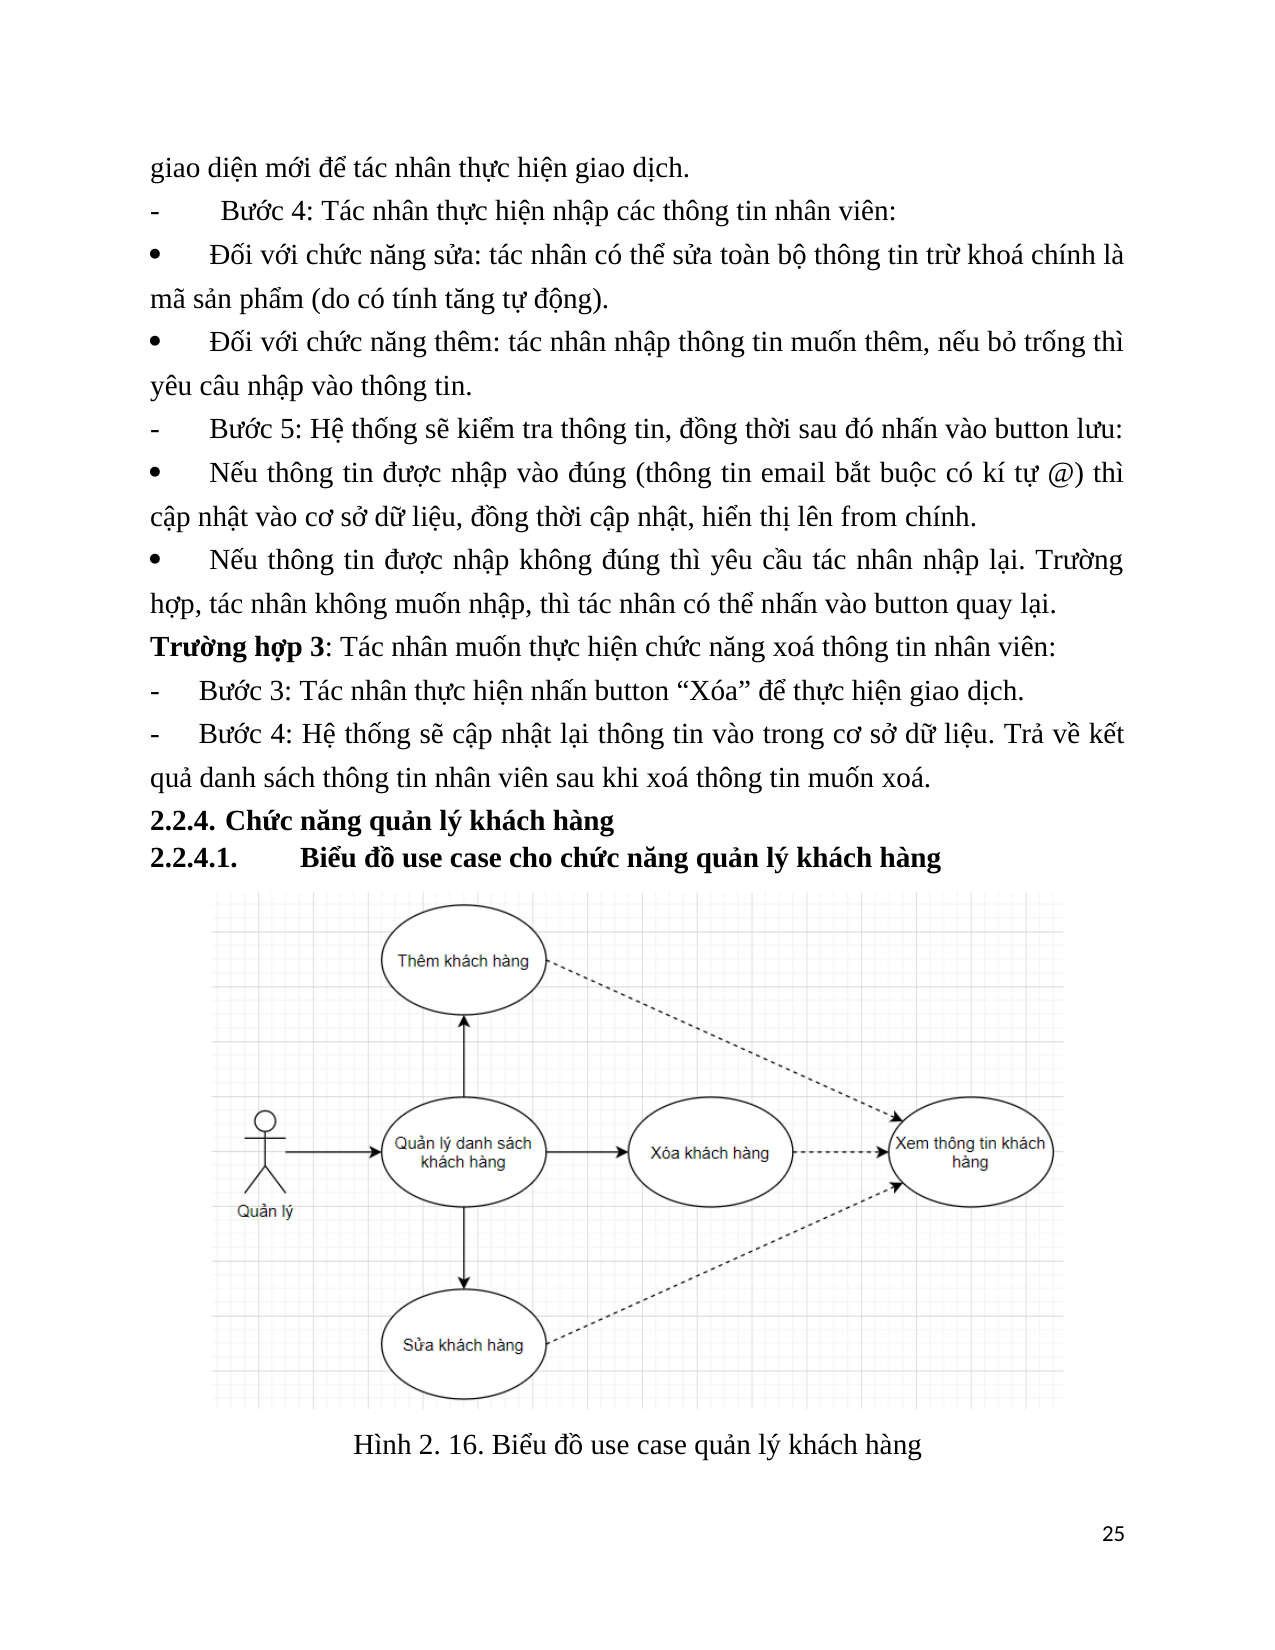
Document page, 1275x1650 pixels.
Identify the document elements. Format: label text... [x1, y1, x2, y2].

list Biểu đồ use case cho chức năng quản lý khách hàng [150, 840, 1125, 873]
list Nếu thông tin được nhập vào đúng (thông tin email bắt buộc có kí tự @) thì cập nhật vào cơ sở dữ liệu, đồng thời cập nhật, hiển thị lên from chính. [150, 455, 1125, 532]
list Bước 3: Tác nhân thực hiện nhấn button “Xóa” để thực hiện giao dịch. [150, 673, 1125, 706]
picture [211, 892, 1064, 1409]
list Bước 4: Hệ thống sẽ cập nhật lại thông tin vào trong cơ sở dữ liệu. Trả về kết quả danh sách thông tin nhân viên sau khi xoá thông tin muốn xoá. [150, 716, 1125, 793]
list Nếu thông tin được nhập không đúng thì yêu cầu tác nhân nhập lại. Trường hợp, tác nhân không muốn nhập, thì tác nhân có thể nhấn vào button quay lại. [150, 542, 1125, 619]
text Hình 2. 16. Biểu đồ use case quản lý khách hàng [150, 1427, 1125, 1461]
text Trường hợp 3: Tác nhân muốn thực hiện chức năng xoá thông tin nhân viên: [150, 629, 1125, 663]
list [150, 150, 1125, 183]
list Bước 5: Hệ thống sẽ kiểm tra thông tin, đồng thời sau đó nhấn vào button lưu: [150, 411, 1125, 445]
list Đối với chức năng sửa: tác nhân có thể sửa toàn bộ thông tin trừ khoá chính là mã sản phẩm (do có tính tăng tự động). [150, 237, 1125, 314]
list Chức năng quản lý khách hàng [150, 803, 1125, 837]
list Đối với chức năng thêm: tác nhân nhập thông tin muốn thêm, nếu bỏ trống thì yêu câu nhập vào thông tin. [150, 324, 1125, 401]
list Bước 4: Tác nhân thực hiện nhập các thông tin nhân viên: [150, 193, 1125, 227]
